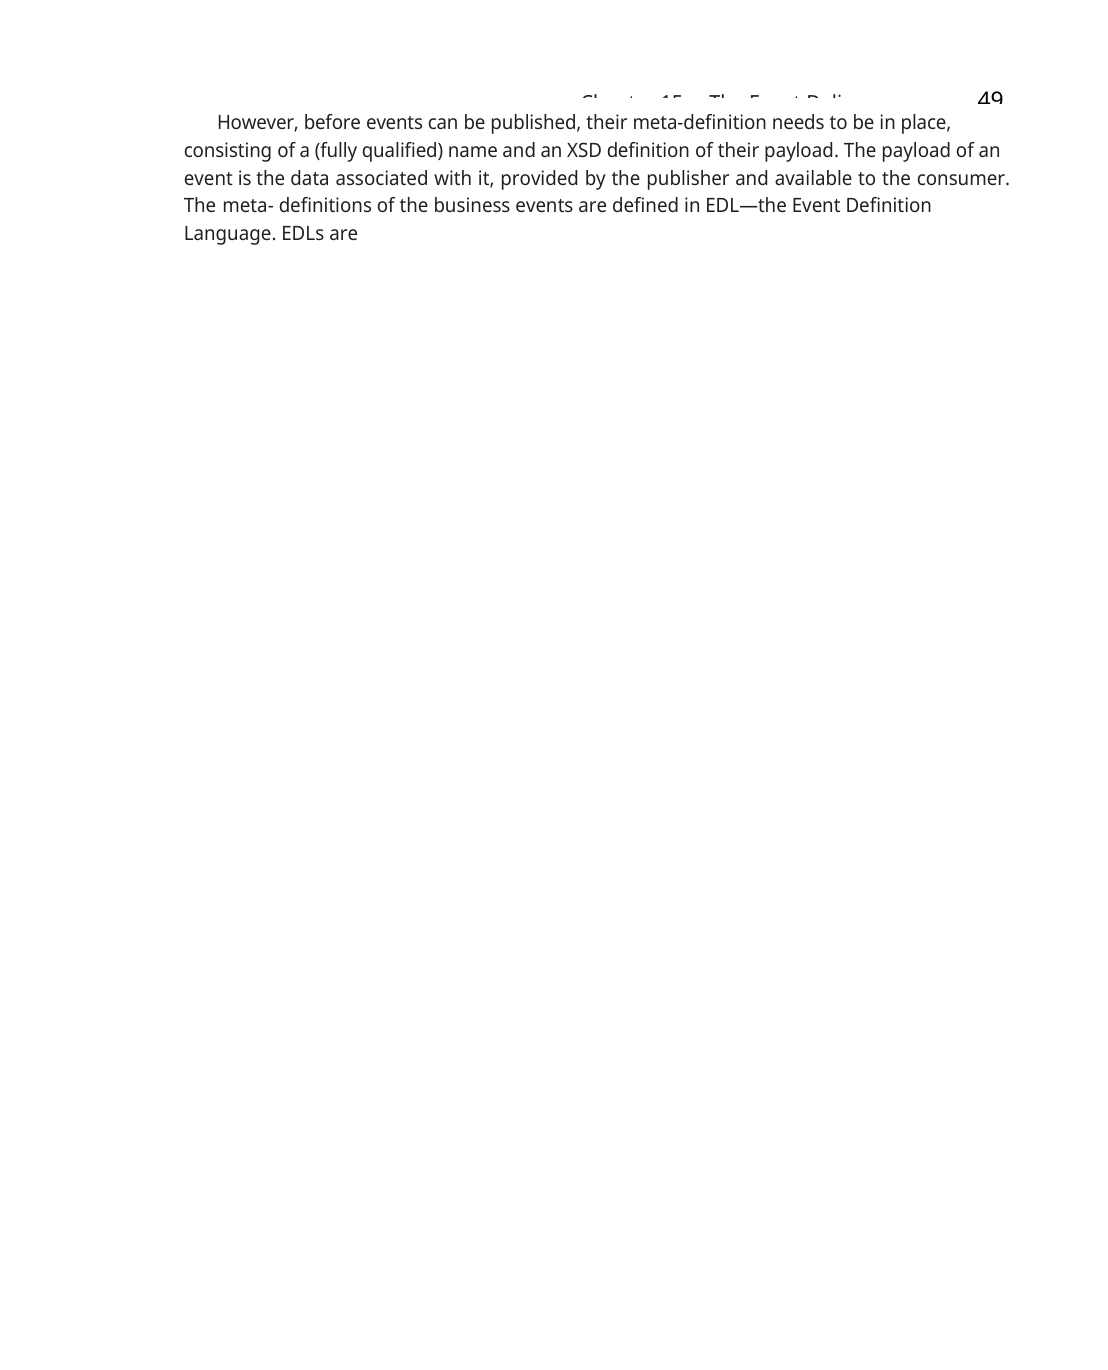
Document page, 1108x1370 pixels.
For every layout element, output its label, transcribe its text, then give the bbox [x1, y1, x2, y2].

text However, before events can be published, their meta-definition needs to be in place, consisting of a (fully qualified) name and an XSD definition of their payload. The payload of an event is the data associated with it, provided by the publisher and available to the consumer. The meta- definitions of the business events are defined in EDL—the Event Definition Language. EDLs are [184, 108, 1012, 246]
